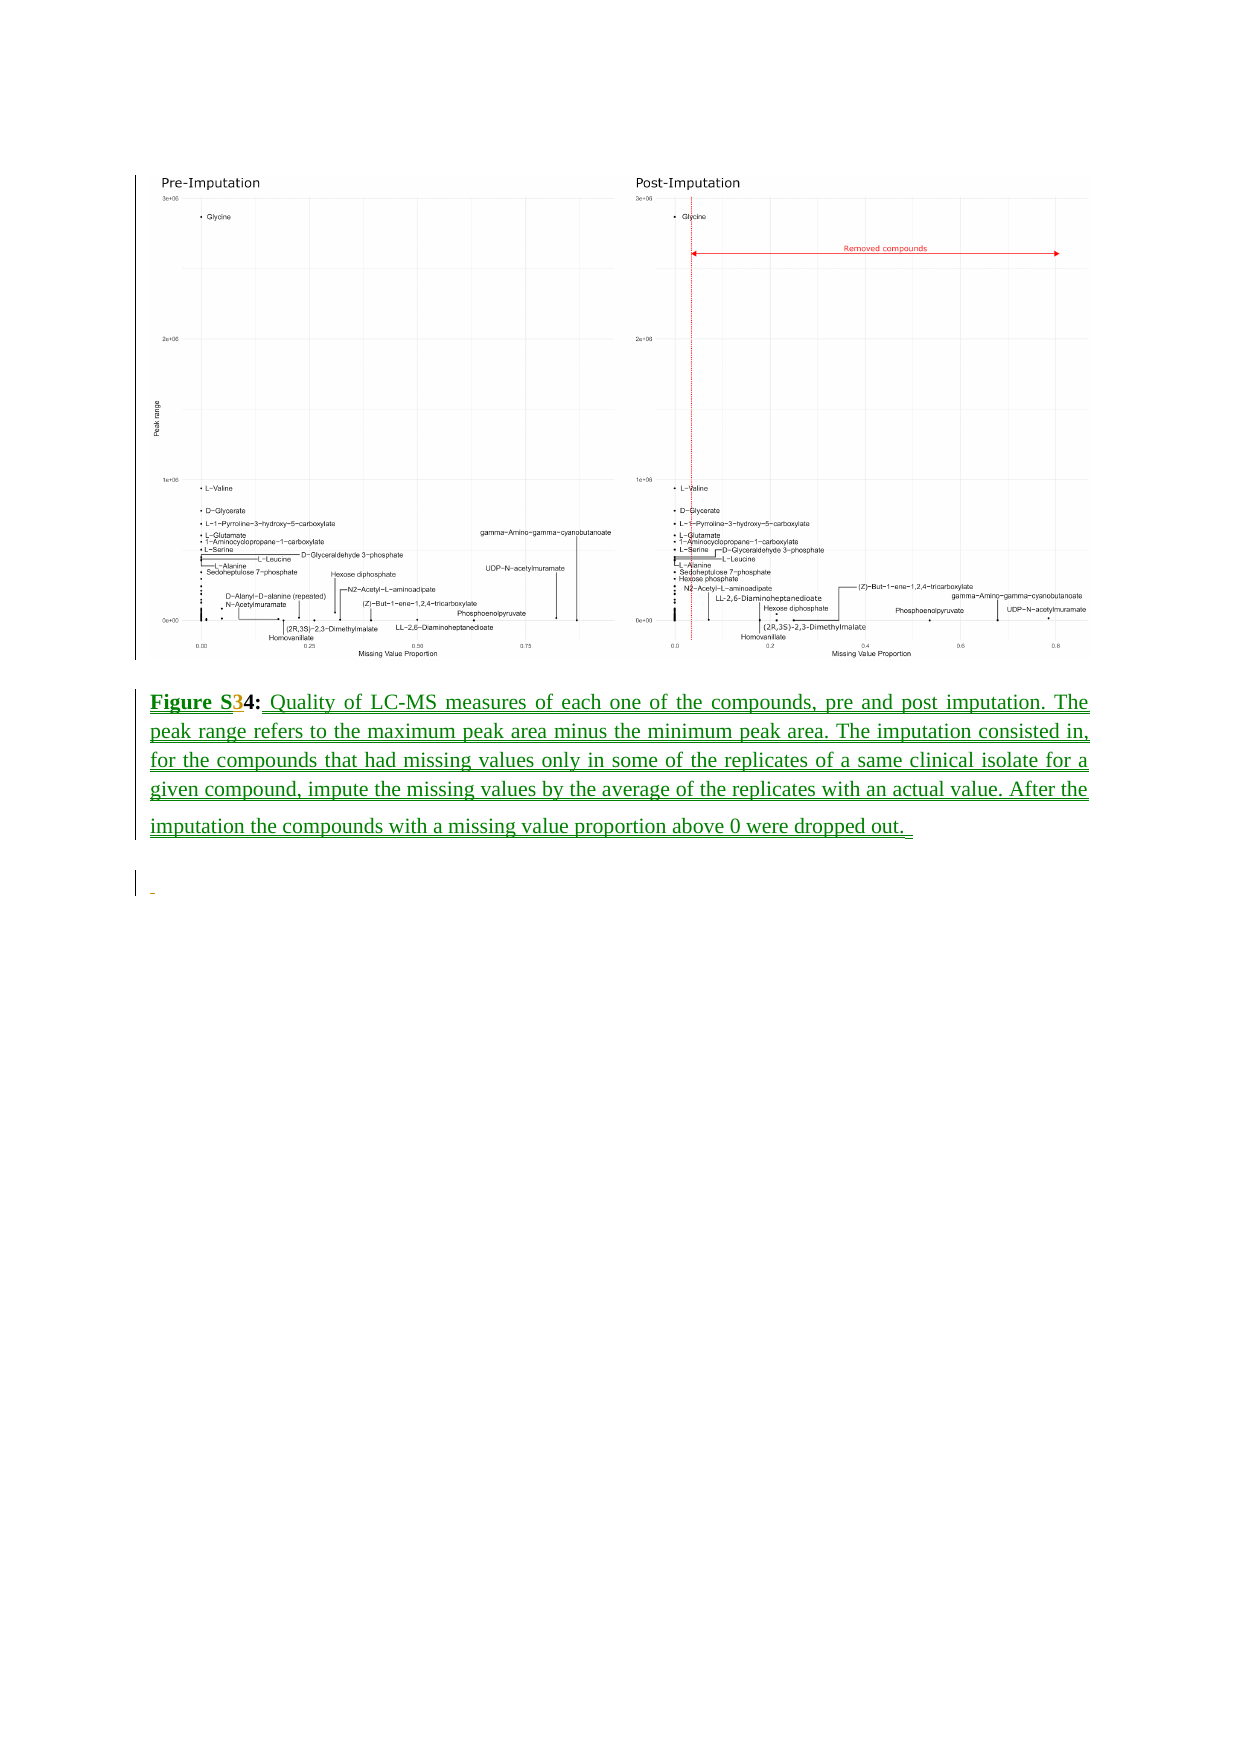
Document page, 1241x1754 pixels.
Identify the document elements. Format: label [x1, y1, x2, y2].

picture [150, 175, 1091, 661]
